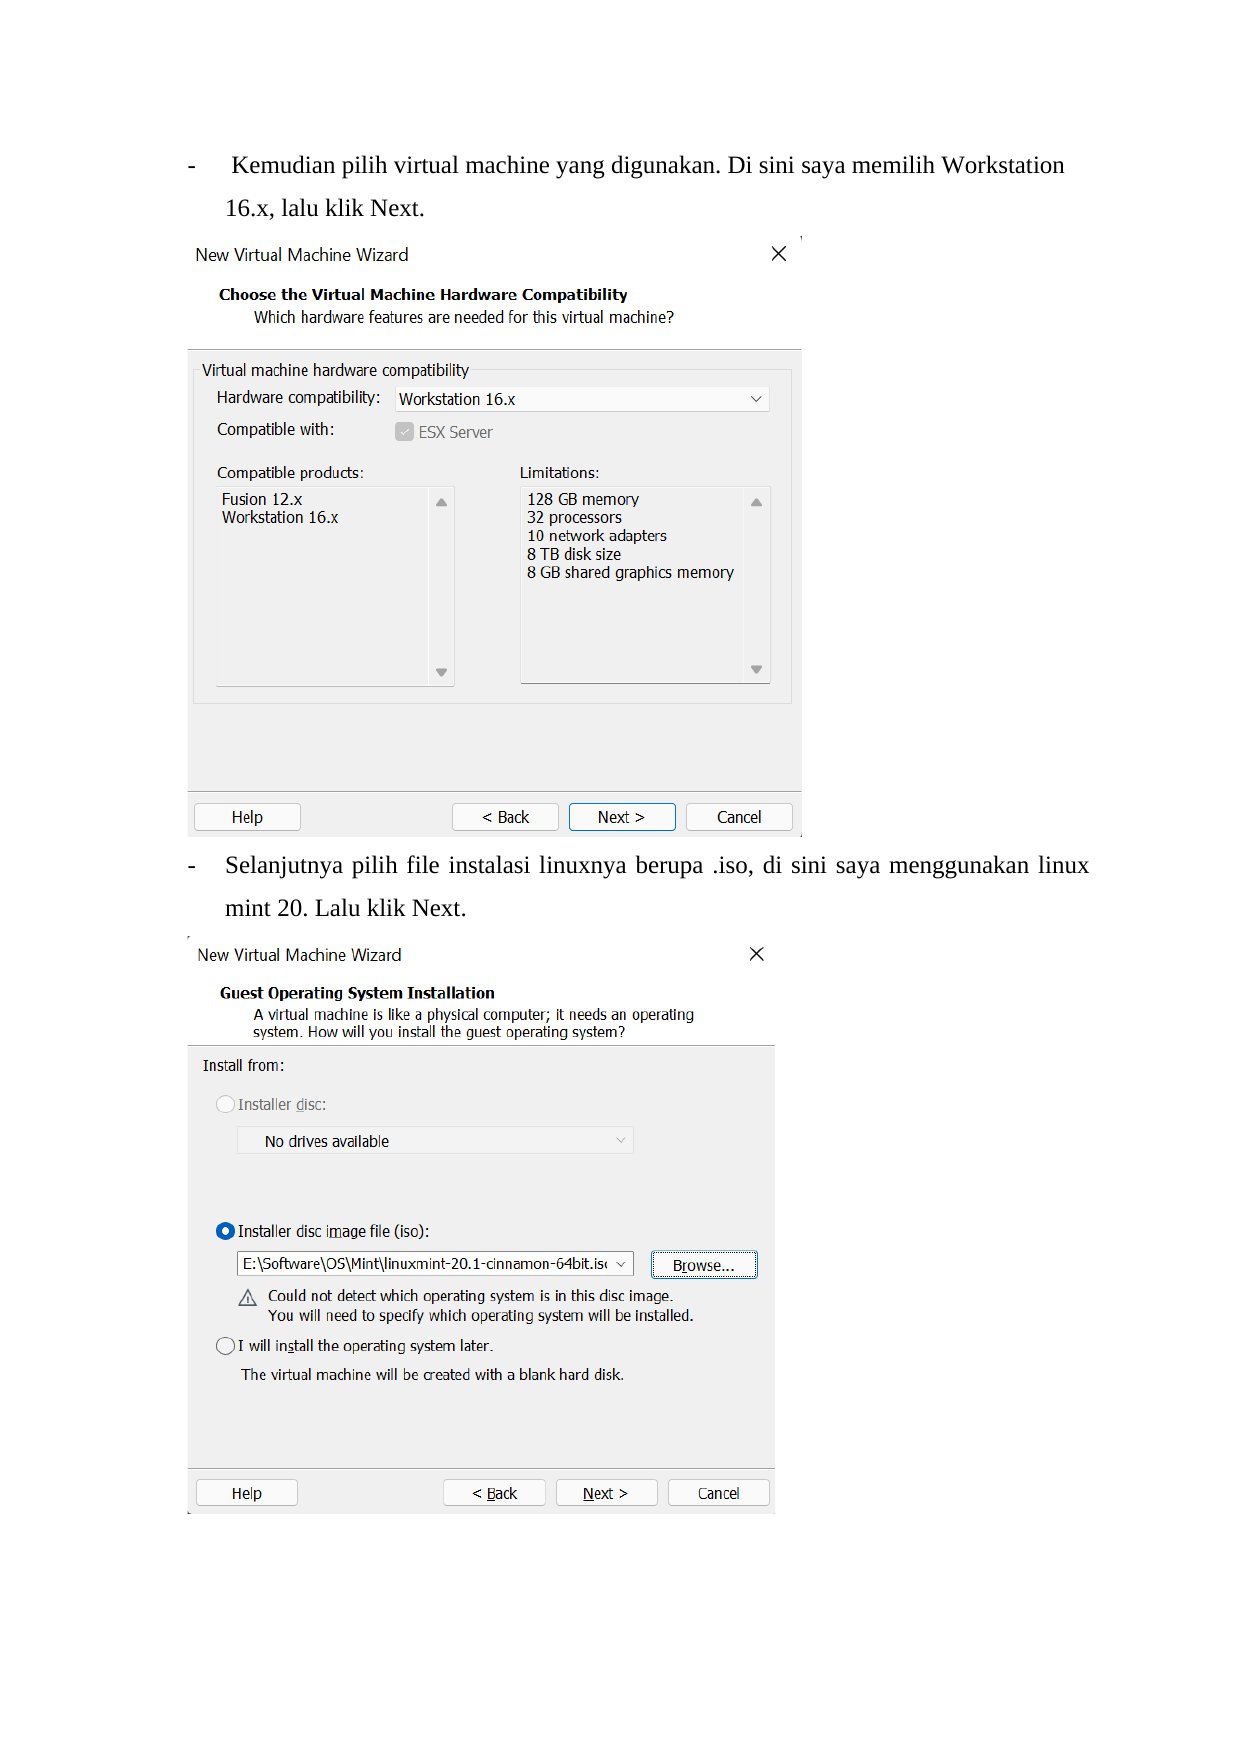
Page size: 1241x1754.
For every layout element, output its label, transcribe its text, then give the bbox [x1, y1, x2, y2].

picture [187, 936, 775, 1514]
picture [187, 236, 802, 837]
list Kemudian pilih virtual machine yang digunakan. Di sini saya memilih Workstation 16.x, lalu klik Next. [187, 150, 1090, 222]
list Selanjutnya pilih file instalasi linuxnya berupa .iso, di sini saya menggunakan linux mint 20. Lalu klik Next. [187, 850, 1090, 922]
